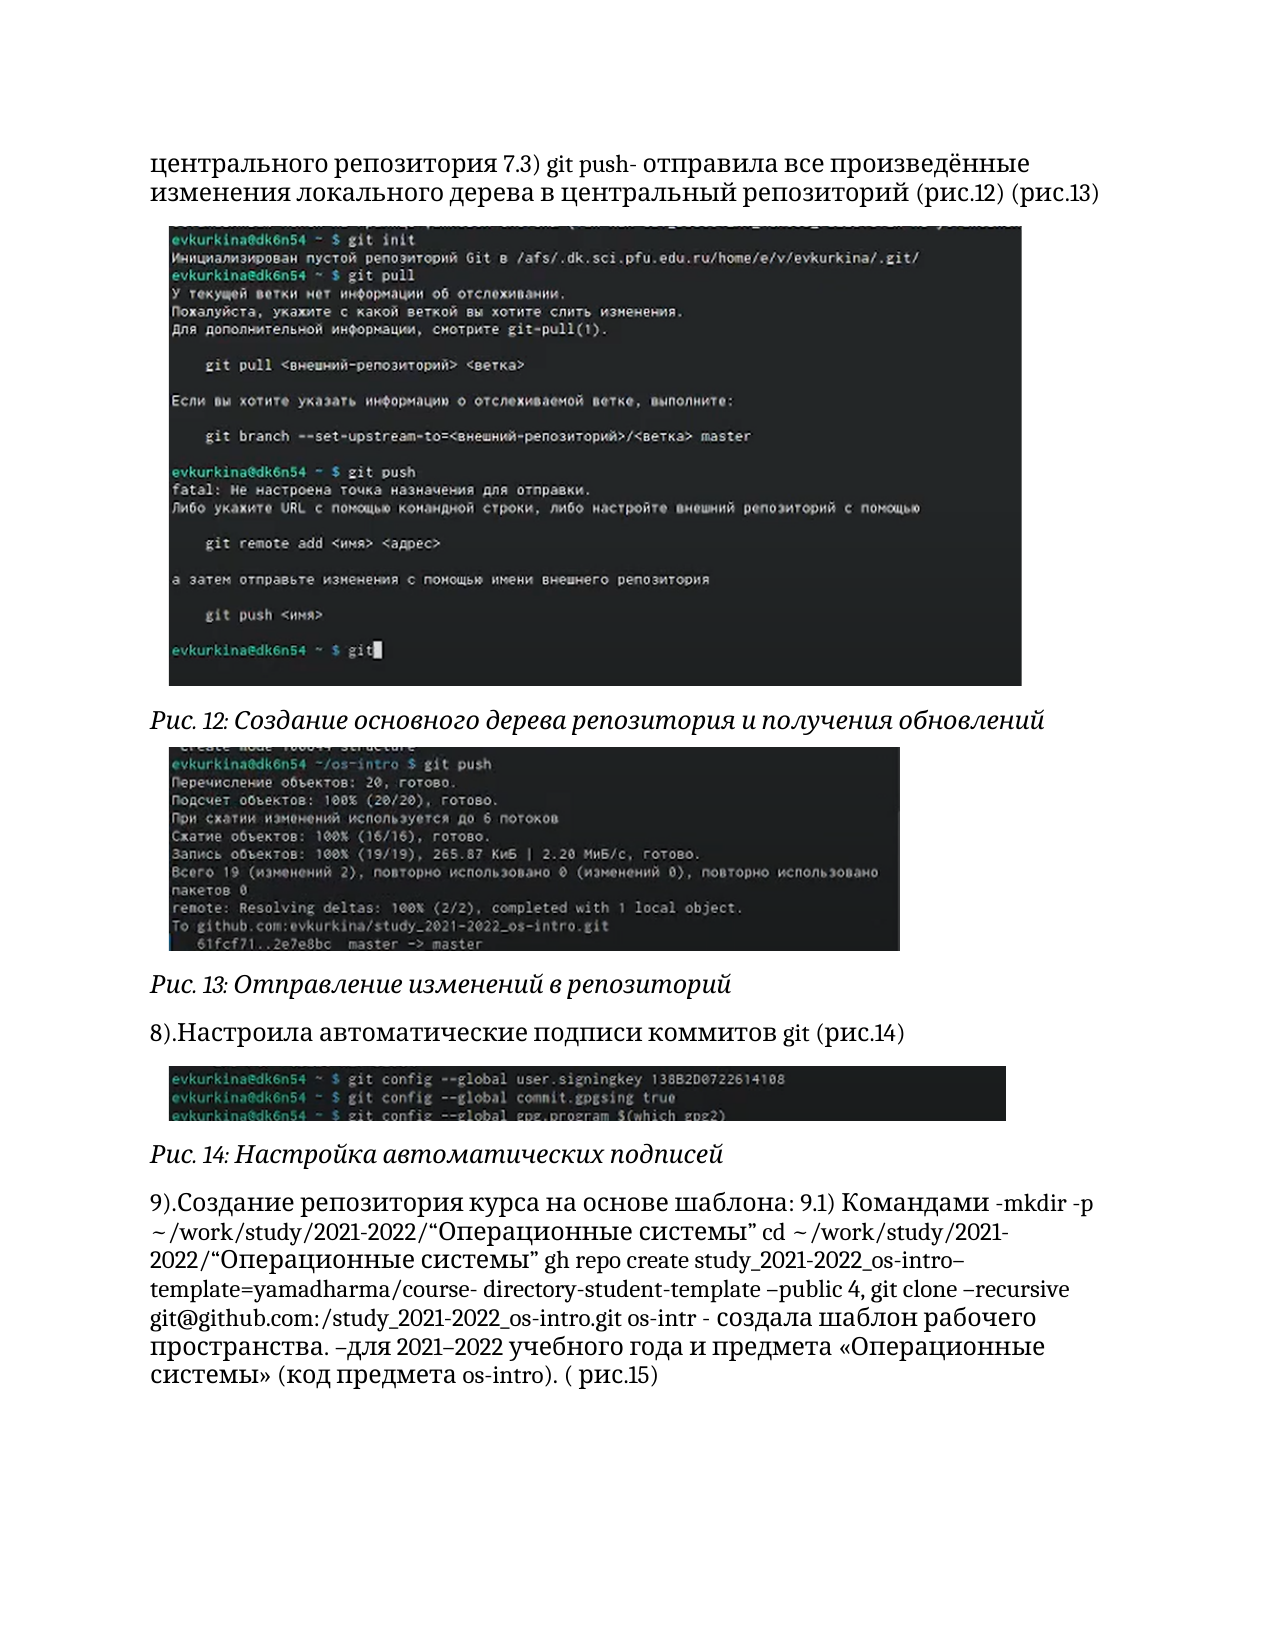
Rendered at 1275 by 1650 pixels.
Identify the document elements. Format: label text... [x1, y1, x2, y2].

text Рис. 13: Отправление изменений в репозиторий [150, 971, 1125, 1000]
picture [168, 747, 900, 951]
text 9).Создание репозитория курса на основе шаблона: 9.1) Командами -mkdir -p ~/work/study/2021-2022/“Операционные системы” cd ~/work/study/2021-2022/“Операционные системы” gh repo create study_2021-2022_os-intro–template=yamadharma/course- directory-student-template –public 4, git clone –recursive git@github.com:/study_2021-2022_os-intro.git os-intr - создала шаблон рабочего пространства. –для 2021–2022 учебного года и предмета «Операционные системы» (код предмета os-intro). ( рис.15) [150, 1189, 1125, 1390]
text Рис. 12: Создание основного дерева репозитория и получения обновлений [150, 707, 1125, 735]
picture [168, 1066, 1006, 1121]
text 8).Настроила автоматические подписи коммитов git (рис.14) [150, 1018, 1125, 1047]
text Рис. 14: Настройка автоматических подписей [150, 1141, 1125, 1170]
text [150, 150, 1125, 207]
picture [168, 226, 1022, 686]
